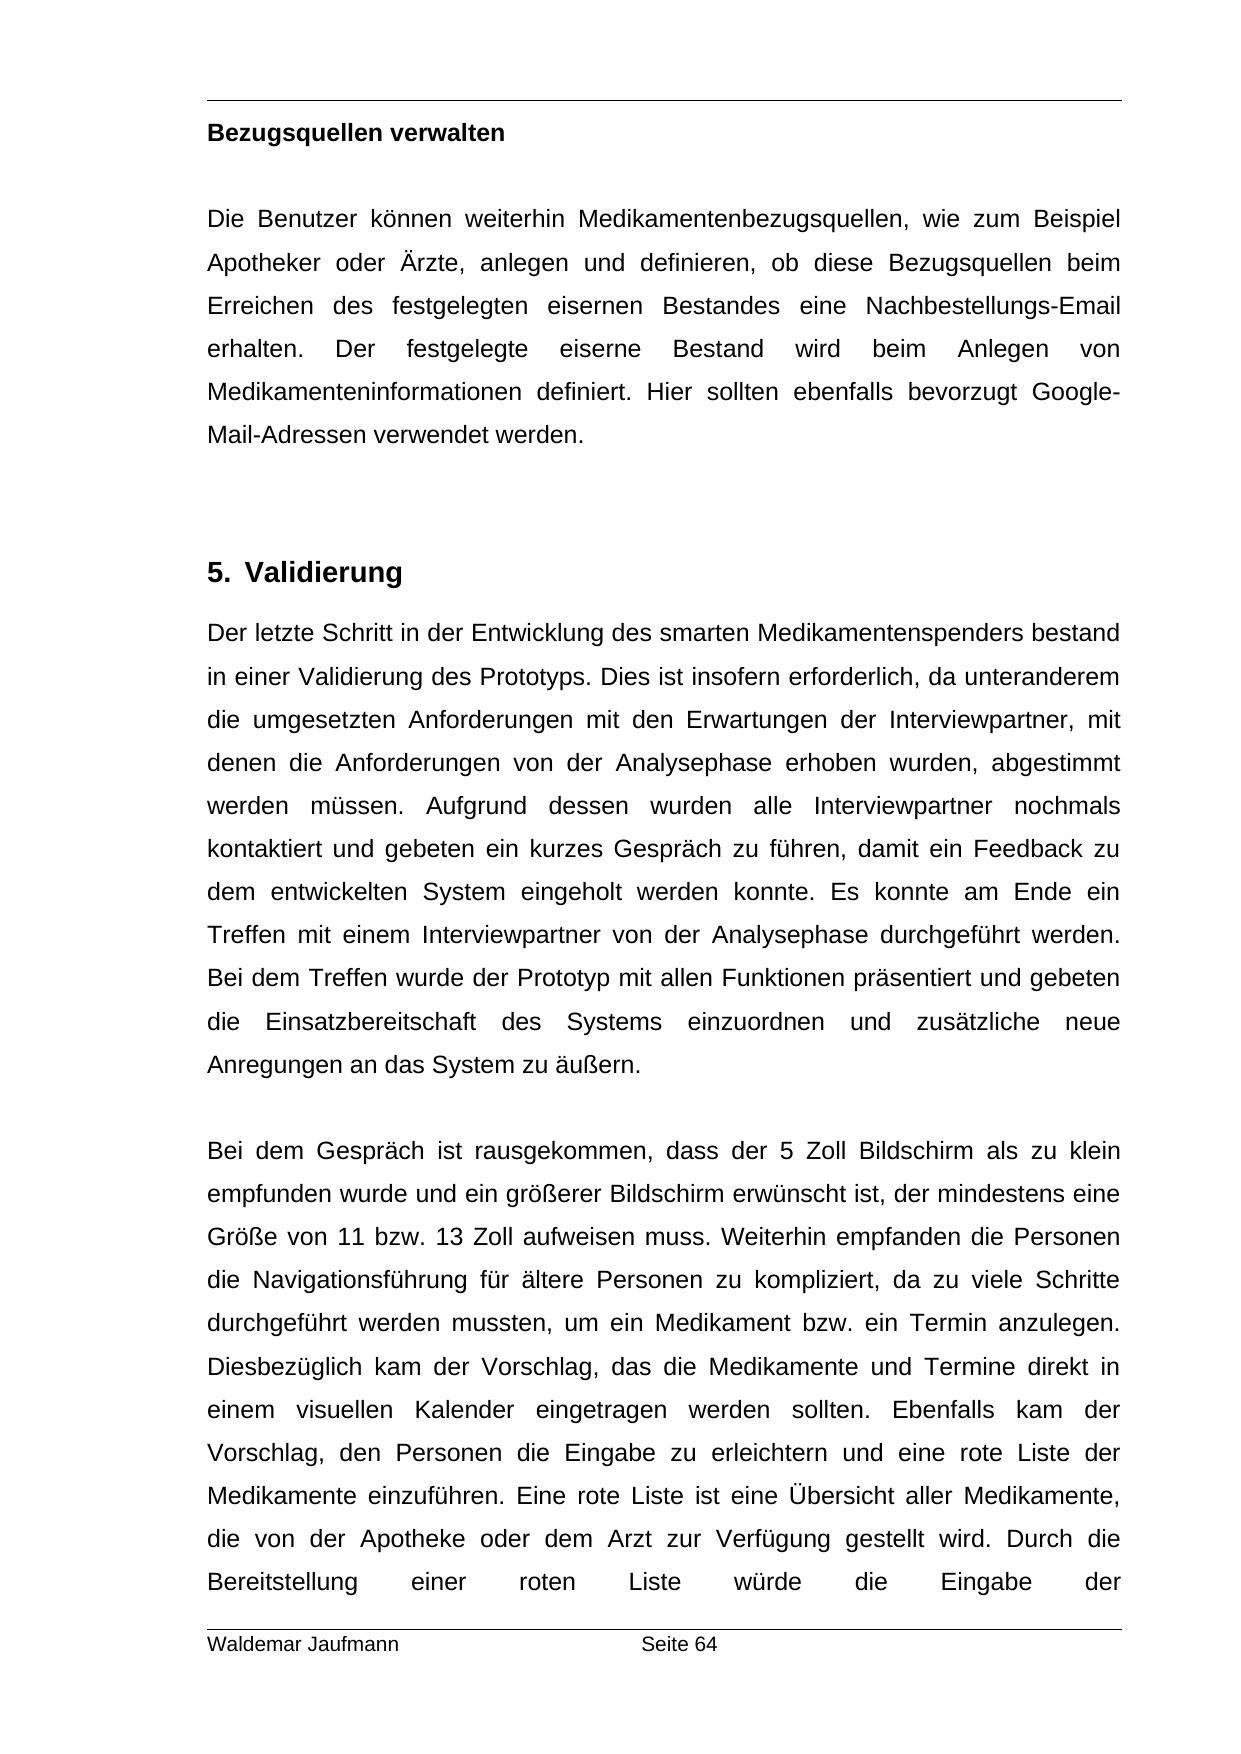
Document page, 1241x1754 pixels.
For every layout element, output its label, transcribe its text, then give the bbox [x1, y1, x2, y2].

subtitle Validierung [207, 556, 1122, 589]
text Die Benutzer können weiterhin Medikamentenbezugsquellen, wie zum Beispiel Apotheker oder Ärzte, anlegen und definieren, ob diese Bezugsquellen beim Erreichen des festgelegten eisernen Bestandes eine Nachbestellungs-Email erhalten. Der festgelegte eiserne Bestand wird beim Anlegen von Medikamenteninformationen definiert. Hier sollten ebenfalls bevorzugt Google-Mail-Adressen verwendet werden. [207, 204, 1122, 449]
text Bezugsquellen verwalten [207, 118, 1122, 147]
text Der letzte Schritt in der Entwicklung des smarten Medikamentenspenders bestand in einer Validierung des Prototyps. Dies ist insofern erforderlich, da unteranderem die umgesetzten Anforderungen mit den Erwartungen der Interviewpartner, mit denen die Anforderungen von der Analysephase erhoben wurden, abgestimmt werden müssen. Aufgrund dessen wurden alle Interviewpartner nochmals kontaktiert und gebeten ein kurzes Gespräch zu führen, damit ein Feedback zu dem entwickelten System eingeholt werden konnte. Es konnte am Ende ein Treffen mit einem Interviewpartner von der Analysephase durchgeführt werden. Bei dem Treffen wurde der Prototyp mit allen Funktionen präsentiert und gebeten die Einsatzbereitschaft des Systems einzuordnen und zusätzliche neue Anregungen an das System zu äußern. [207, 618, 1122, 1078]
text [207, 1136, 1122, 1596]
